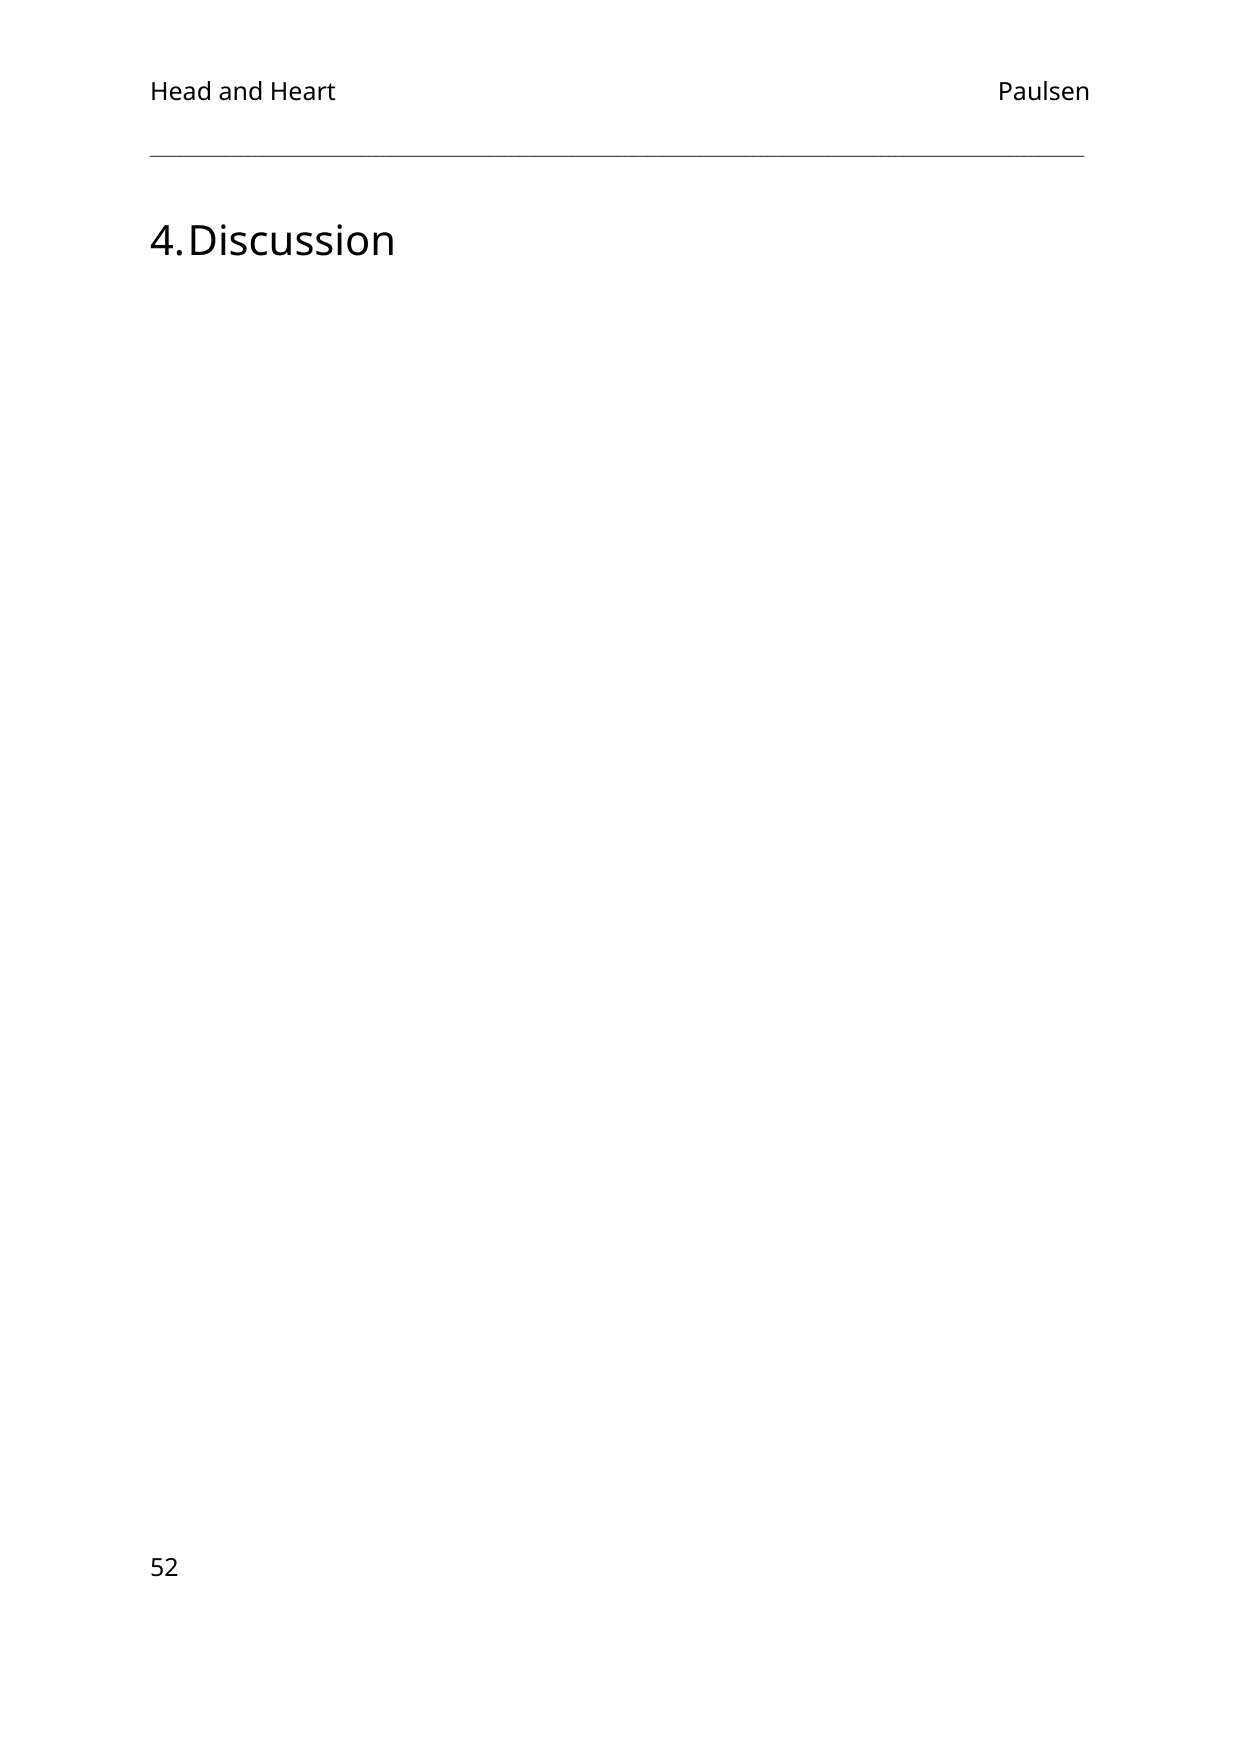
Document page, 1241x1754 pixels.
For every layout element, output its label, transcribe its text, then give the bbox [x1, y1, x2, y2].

subtitle Discussion [150, 211, 1090, 268]
